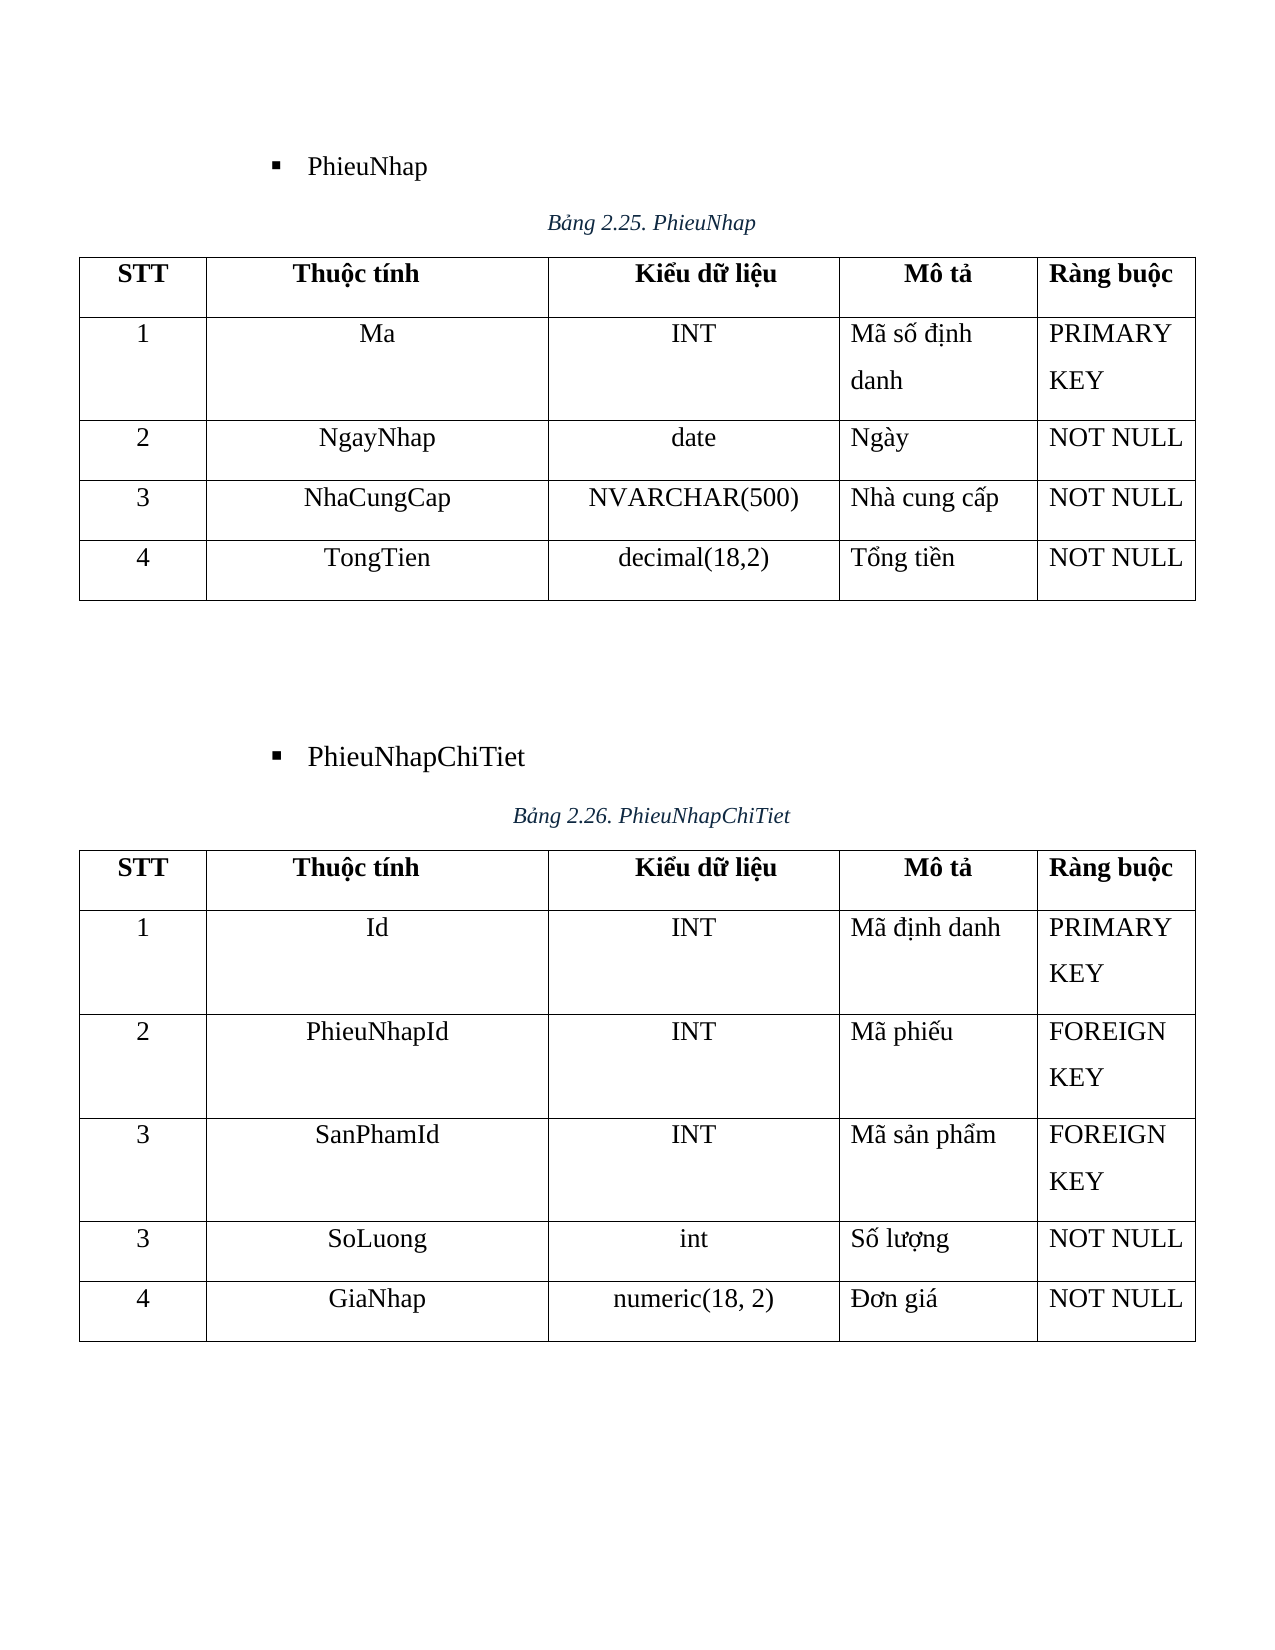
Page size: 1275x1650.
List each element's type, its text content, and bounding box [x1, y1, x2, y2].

table_header Ràng buộc [1038, 851, 1195, 910]
table_cell Id [207, 911, 548, 1013]
table_cell date [549, 421, 839, 480]
table_cell Mã phiếu [840, 1015, 1037, 1117]
table_cell PRIMARY KEY [1038, 318, 1195, 420]
list PhieuNhapChiTiet [270, 739, 1125, 773]
table_cell 3 [80, 1119, 206, 1221]
table_header Mô tả [840, 851, 1037, 910]
table_cell NgayNhap [207, 421, 548, 480]
table_cell NOT NULL [1038, 481, 1195, 540]
table_cell Mã số định danh [840, 318, 1037, 420]
table_cell 2 [80, 1015, 206, 1117]
table_cell Ngày [840, 421, 1037, 480]
table_cell TongTien [207, 541, 548, 600]
table_cell 4 [80, 1282, 206, 1341]
table_cell INT [549, 1119, 839, 1221]
table_cell 1 [80, 911, 206, 1013]
table_cell decimal(18,2) [549, 541, 839, 600]
table_cell NhaCungCap [207, 481, 548, 540]
table_cell SanPhamId [207, 1119, 548, 1221]
table_header Ràng buộc [1038, 258, 1195, 317]
table_cell Mã sản phẩm [840, 1119, 1037, 1221]
table_cell Nhà cung cấp [840, 481, 1037, 540]
table_cell 2 [80, 421, 206, 480]
table_cell Ma [207, 318, 548, 420]
table_header Thuộc tính [207, 851, 548, 910]
table_cell int [549, 1222, 839, 1281]
table_header Kiểu dữ liệu [549, 851, 839, 910]
table_cell 1 [80, 318, 206, 420]
table_header STT [80, 258, 206, 317]
table_cell FOREIGN KEY [1038, 1119, 1195, 1221]
table_cell NOT NULL [1038, 1282, 1195, 1341]
table_cell INT [549, 318, 839, 420]
table_cell NOT NULL [1038, 421, 1195, 480]
table_header STT [80, 851, 206, 910]
table_cell NOT NULL [1038, 1222, 1195, 1281]
table_cell FOREIGN KEY [1038, 1015, 1195, 1117]
table_cell numeric(18, 2) [549, 1282, 839, 1341]
list PhieuNhap [270, 150, 1125, 181]
table_cell SoLuong [207, 1222, 548, 1281]
table_cell Đơn giá [840, 1282, 1037, 1341]
table_cell GiaNhap [207, 1282, 548, 1341]
table_cell NOT NULL [1038, 541, 1195, 600]
table_cell INT [549, 1015, 839, 1117]
table_cell INT [549, 911, 839, 1013]
table_cell PhieuNhapId [207, 1015, 548, 1117]
table_cell PRIMARY KEY [1038, 911, 1195, 1013]
text Bảng 2.25. PhieuNhap [150, 209, 1080, 236]
table_header Thuộc tính [207, 258, 548, 317]
text Bảng 2.26. PhieuNhapChiTiet [150, 802, 1080, 829]
table_cell Số lượng [840, 1222, 1037, 1281]
table_cell 3 [80, 1222, 206, 1281]
table_header Kiểu dữ liệu [549, 258, 839, 317]
table_cell 4 [80, 541, 206, 600]
table_cell NVARCHAR(500) [549, 481, 839, 540]
table_cell Tổng tiền [840, 541, 1037, 600]
table_cell 3 [80, 481, 206, 540]
table_cell Mã định danh [840, 911, 1037, 1013]
table_header Mô tả [840, 258, 1037, 317]
